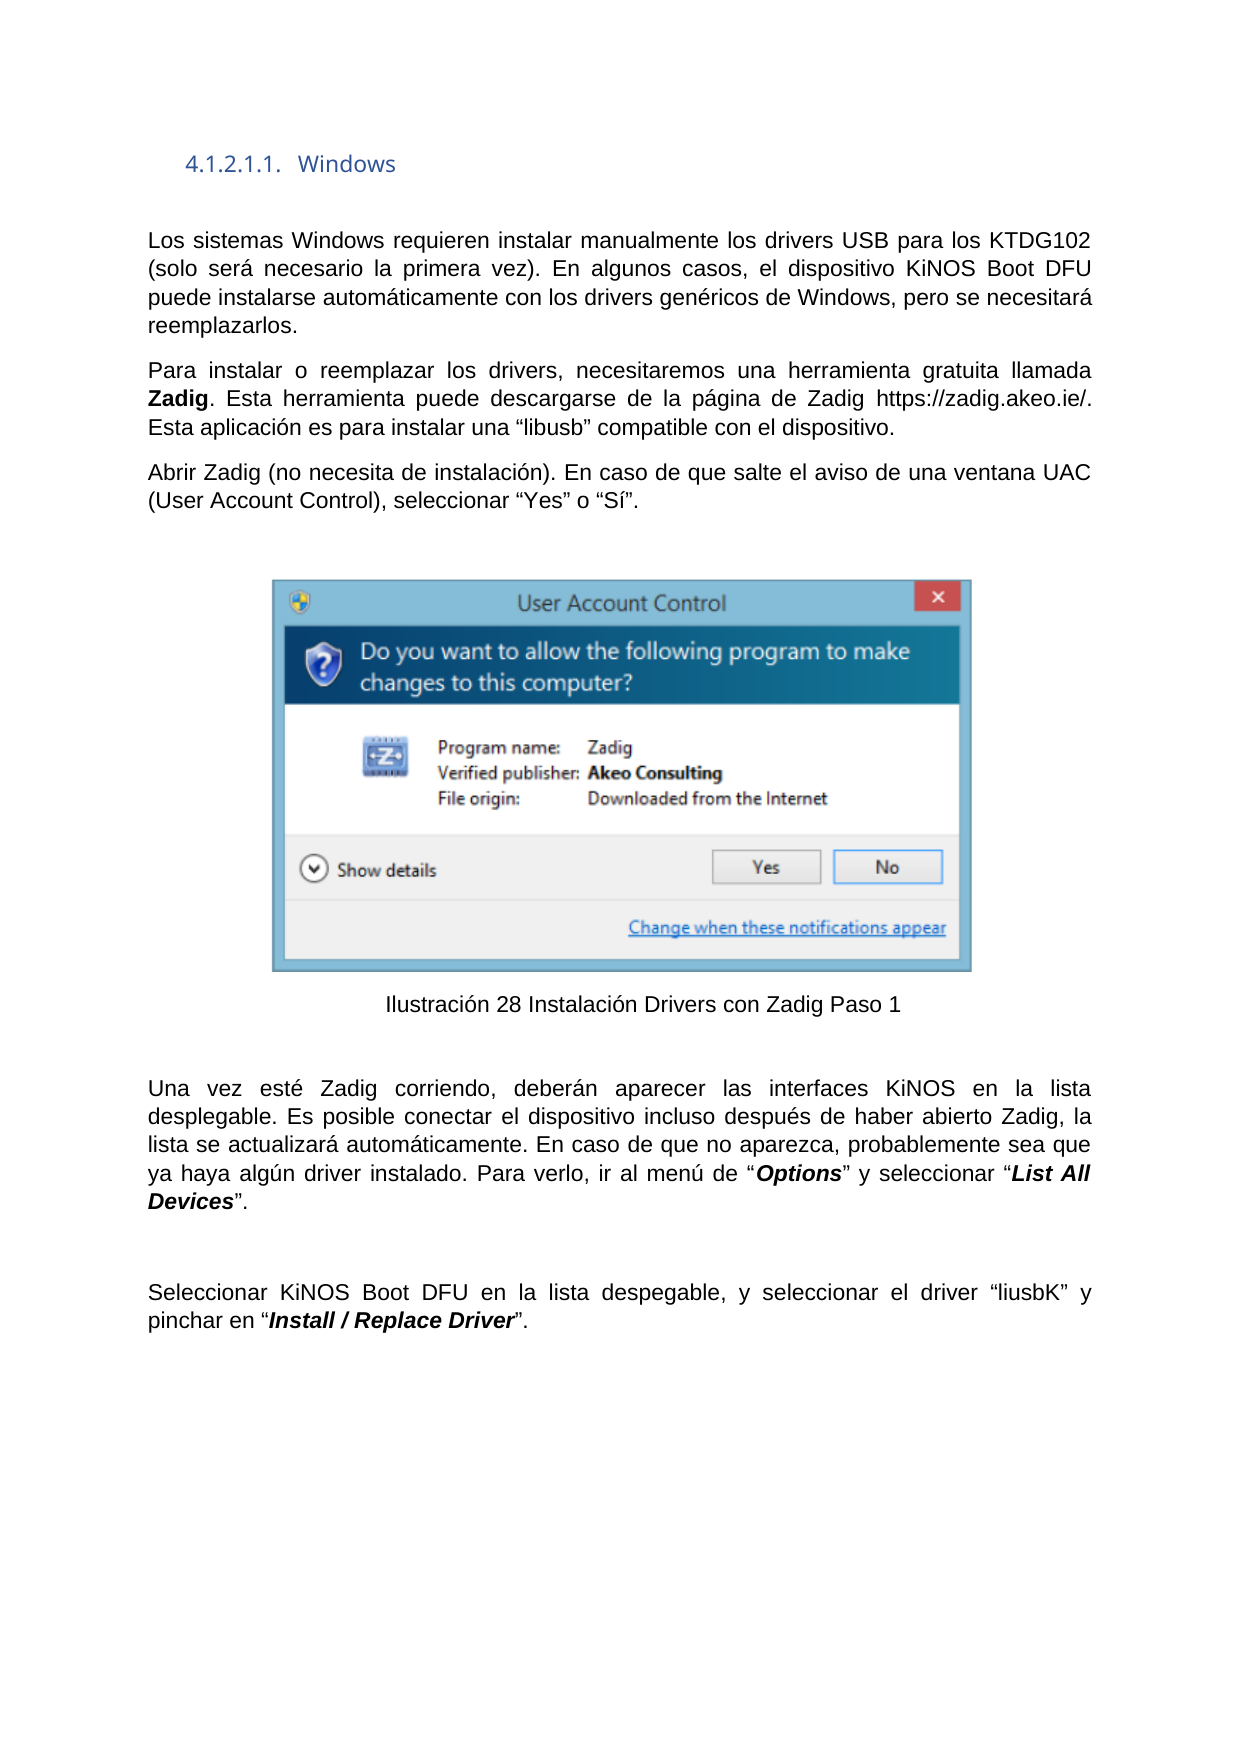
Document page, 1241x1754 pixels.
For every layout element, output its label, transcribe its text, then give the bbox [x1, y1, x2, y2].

text Para instalar o reemplazar los drivers, necesitaremos una herramienta gratuita llamada Zadig. Esta herramienta puede descargarse de la página de Zadig https://zadig.akeo.ie/. Esta aplicación es para instalar una “libusb” compatible con el dispositivo. [148, 357, 1092, 440]
picture [268, 577, 972, 972]
text Seleccionar KiNOS Boot DFU en la lista despegable, y seleccionar el driver “liusbK” y pinchar en “Install / Replace Driver”. [148, 1278, 1092, 1333]
text Una vez esté Zadig corriendo, deberán aparecer las interfaces KiNOS en la lista desplegable. Es posible conectar el dispositivo incluso después de haber abierto Zadig, la lista se actualizará automáticamente. En caso de que no aparezca, probablemente sea que ya haya algún driver instalado. Para verlo, ir al menú de “Options” y seleccionar “List All Devices”. [148, 1074, 1092, 1214]
text Abrir Zadig (no necesita de instalación). En caso de que salte el aviso de una ventana UAC (User Account Control), seleccionar “Yes” o “Sí”. [148, 459, 1092, 514]
subtitle Windows [185, 148, 1092, 179]
text Los sistemas Windows requieren instalar manualmente los drivers USB para los KTDG102 (solo será necesario la primera vez). En algunos casos, el dispositivo KiNOS Boot DFU puede instalarse automáticamente con los drivers genéricos de Windows, pero se necesitará reemplazarlos. [148, 227, 1092, 338]
